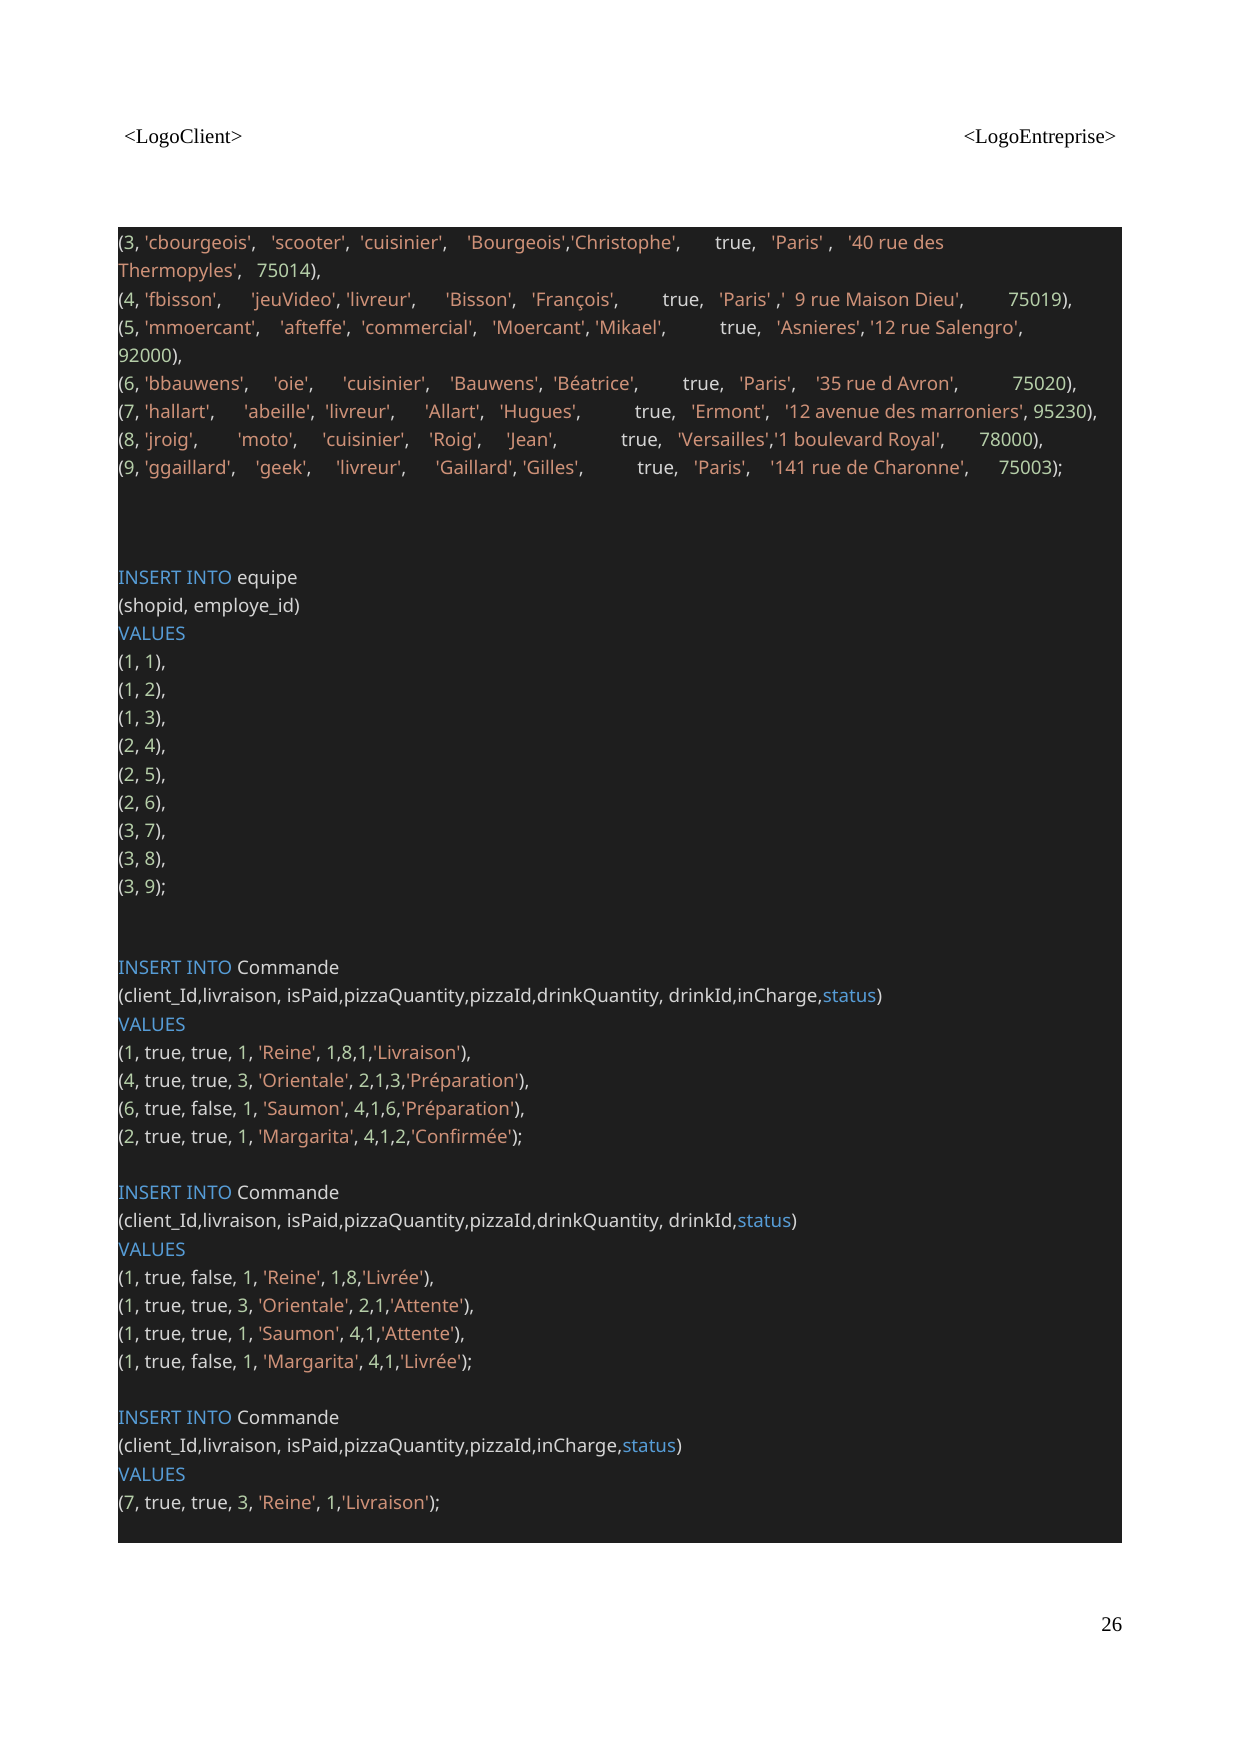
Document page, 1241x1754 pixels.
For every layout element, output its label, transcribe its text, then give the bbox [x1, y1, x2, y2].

text (client_Id,livraison, isPaid,pizzaQuantity,pizzaId,drinkQuantity, drinkId,status) [118, 1205, 1122, 1233]
text (1, true, true, 1, 'Reine', 1,8,1,'Livraison'), [118, 1036, 1122, 1064]
text (7, 'hallart', 'abeille', 'livreur', 'Allart', 'Hugues', true, 'Ermont', '12 avenue des marroniers', 95230), [118, 396, 1122, 424]
text (6, 'bbauwens', 'oie', 'cuisinier', 'Bauwens', 'Béatrice', true, 'Paris', '35 rue d Avron', 75020), [118, 368, 1122, 396]
text VALUES [118, 1233, 1122, 1261]
text (2, 5), [118, 758, 1122, 786]
text (1, true, false, 1, 'Margarita', 4,1,'Livrée'); [118, 1346, 1122, 1374]
text (6, true, false, 1, 'Saumon', 4,1,6,'Préparation'), [118, 1093, 1122, 1121]
text INSERT INTO Commande [118, 1402, 1122, 1430]
text (client_Id,livraison, isPaid,pizzaQuantity,pizzaId,inCharge,status) [118, 1430, 1122, 1458]
text (2, true, true, 1, 'Margarita', 4,1,2,'Confirmée'); [118, 1121, 1122, 1149]
text (1, true, true, 1, 'Saumon', 4,1,'Attente'), [118, 1318, 1122, 1346]
text (2, 6), [118, 786, 1122, 814]
text INSERT INTO Commande [118, 952, 1122, 980]
text (4, 'fbisson', 'jeuVideo', 'livreur', 'Bisson', 'François', true, 'Paris' ,' 9 rue Maison Dieu', 75019), [118, 283, 1122, 311]
text VALUES [118, 1458, 1122, 1486]
text (3, 8), [118, 843, 1122, 871]
text (5, 'mmoercant', 'afteffe', 'commercial', 'Moercant', 'Mikael', true, 'Asnieres', '12 rue Salengro', 92000), [118, 311, 1122, 368]
text INSERT INTO equipe [118, 561, 1122, 589]
text INSERT INTO Commande [118, 1177, 1122, 1205]
text (4, true, true, 3, 'Orientale', 2,1,3,'Préparation'), [118, 1064, 1122, 1093]
text (1, true, false, 1, 'Reine', 1,8,'Livrée'), [118, 1261, 1122, 1289]
text (1, true, true, 3, 'Orientale', 2,1,'Attente'), [118, 1289, 1122, 1318]
text (3, 7), [118, 814, 1122, 843]
text (3, 'cbourgeois', 'scooter', 'cuisinier', 'Bourgeois','Christophe', true, 'Paris' , '40 rue des Thermopyles', 75014), [118, 227, 1122, 283]
text VALUES [118, 618, 1122, 646]
text (shopid, employe_id) [118, 589, 1122, 618]
text (8, 'jroig', 'moto', 'cuisinier', 'Roig', 'Jean', true, 'Versailles','1 boulevard Royal', 78000), [118, 424, 1122, 452]
text VALUES [118, 1008, 1122, 1036]
text (client_Id,livraison, isPaid,pizzaQuantity,pizzaId,drinkQuantity, drinkId,inCharge,status) [118, 980, 1122, 1008]
text (1, 3), [118, 702, 1122, 730]
text (1, 2), [118, 674, 1122, 702]
text (1, 1), [118, 646, 1122, 674]
text (3, 9); [118, 871, 1122, 899]
text (7, true, true, 3, 'Reine', 1,'Livraison'); [118, 1486, 1122, 1514]
text (2, 4), [118, 730, 1122, 758]
text (9, 'ggaillard', 'geek', 'livreur', 'Gaillard', 'Gilles', true, 'Paris', '141 rue de Charonne', 75003); [118, 452, 1122, 480]
